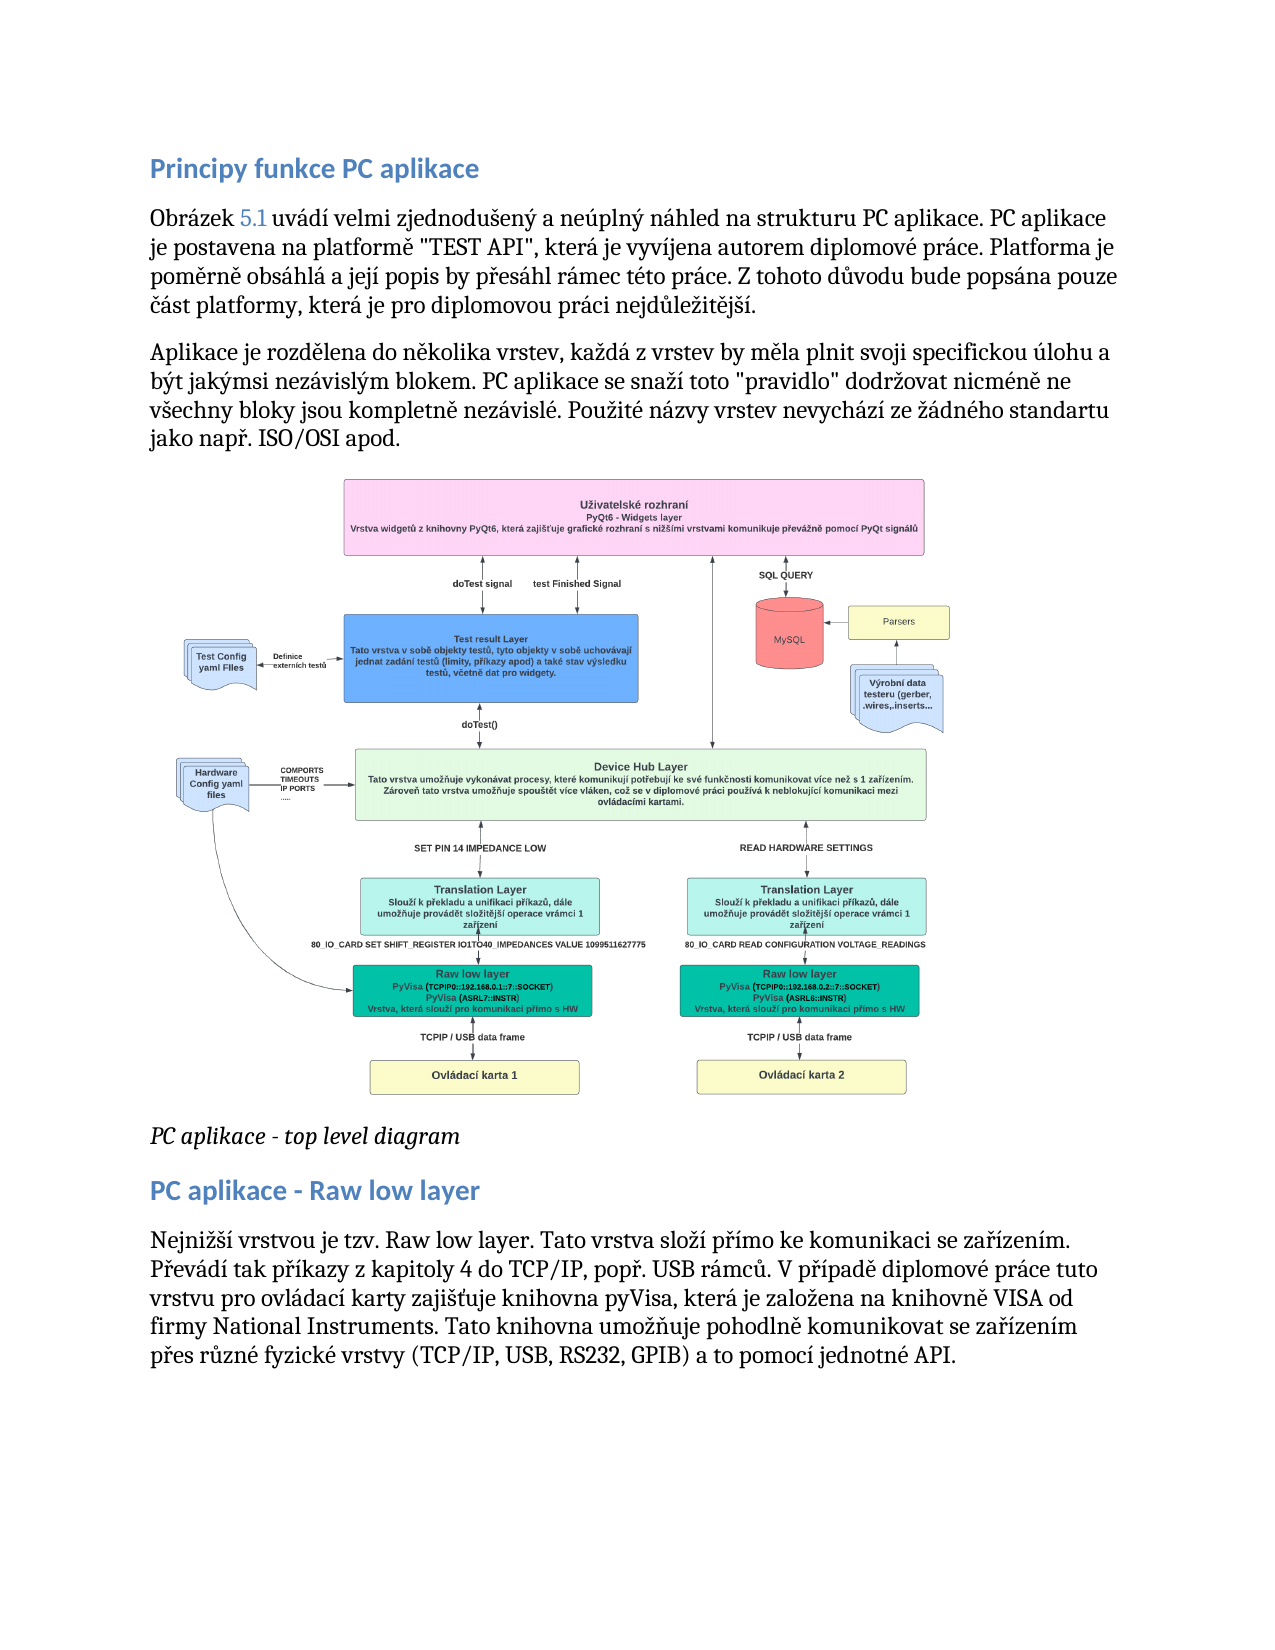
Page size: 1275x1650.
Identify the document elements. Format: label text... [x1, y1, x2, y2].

text Obrázek 5.1 uvádí velmi zjednodušený a neúplný náhled na strukturu PC aplikace. PC aplikace je postavena na platformě "TEST API", která je vyvíjena autorem diplomové práce. Platforma je poměrně obsáhlá a její popis by přesáhl rámec této práce. Z tohoto důvodu bude popsána pouze část platformy, která je pro diplomovou práci nejdůležitější. [150, 204, 1125, 319]
text Nejnižší vrstvou je tzv. Raw low layer. Tato vrstva složí přímo ke komunikaci se zařízením. Převádí tak příkazy z kapitoly 4 do TCP/IP, popř. USB rámců. V případě diplomové práce tuto vrstvu pro ovládací karty zajišťuje knihovna pyVisa, která je založena na knihovně VISA od firmy National Instruments. Tato knihovna umožňuje pohodlně komunikovat se zařízením přes různé fyzické vrstvy (TCP/IP, USB, RS232, GPIB) a to pomocí jednotné API. [150, 1226, 1125, 1370]
subtitle PC aplikace - Raw low layer [150, 1172, 1125, 1207]
picture [168, 471, 957, 1102]
text PC aplikace - top level diagram [150, 1122, 1125, 1151]
subtitle Principy funkce PC aplikace [150, 150, 1125, 186]
text Aplikace je rozdělena do několika vrstev, každá z vrstev by měla plnit svoji specifickou úlohu a být jakýmsi nezávislým blokem. PC aplikace se snaží toto "pravidlo" dodržovat nicméně ne všechny bloky jsou kompletně nezávislé. Použité názvy vrstev nevychází ze žádného standartu jako např. ISO/OSI apod. [150, 338, 1125, 453]
